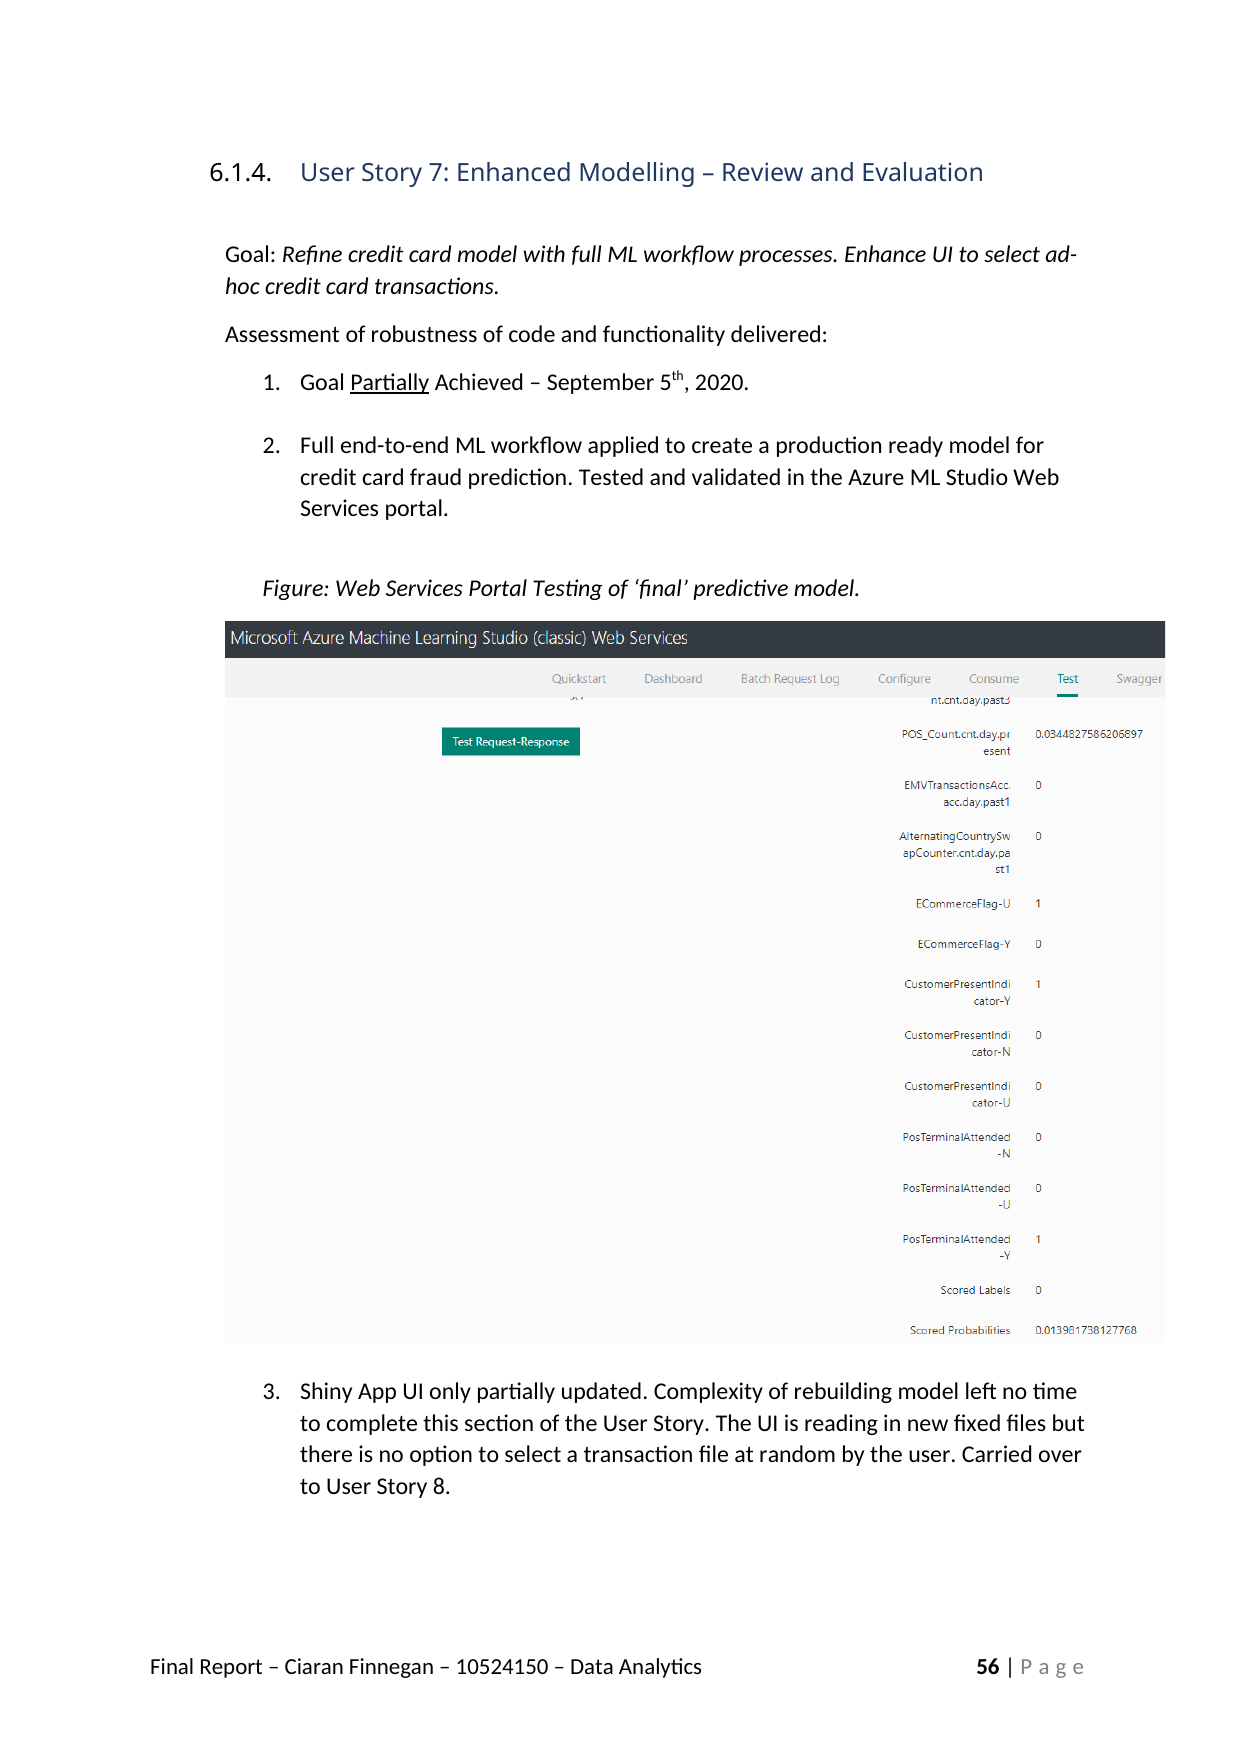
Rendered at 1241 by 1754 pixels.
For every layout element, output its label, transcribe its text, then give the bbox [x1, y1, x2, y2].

text Assessment of robustness of code and functionality delivered: [225, 319, 1090, 348]
picture [225, 621, 1166, 1343]
text Goal: Refine credit card model with full ML workflow processes. Enhance UI to select ad-hoc credit card transactions. [225, 239, 1090, 300]
list Goal Partially Achieved – September 5th, 2020. [262, 367, 1090, 396]
list Full end-to-end ML workflow applied to create a production ready model for credit card fraud prediction. Tested and validated in the Azure ML Studio Web Services portal. [262, 430, 1090, 523]
list Shiny App UI only partially updated. Complexity of rebuilding model left no time to complete this section of the User Story. The UI is reading in new fixed files but there is no option to select a transaction file at random by the user. Carried over to User Story 8. [262, 1376, 1090, 1500]
subtitle User Story 7: Enhanced Modelling – Review and Evaluation [209, 154, 1090, 188]
text Figure: Web Services Portal Testing of ‘final’ predictive model. [262, 573, 1090, 602]
